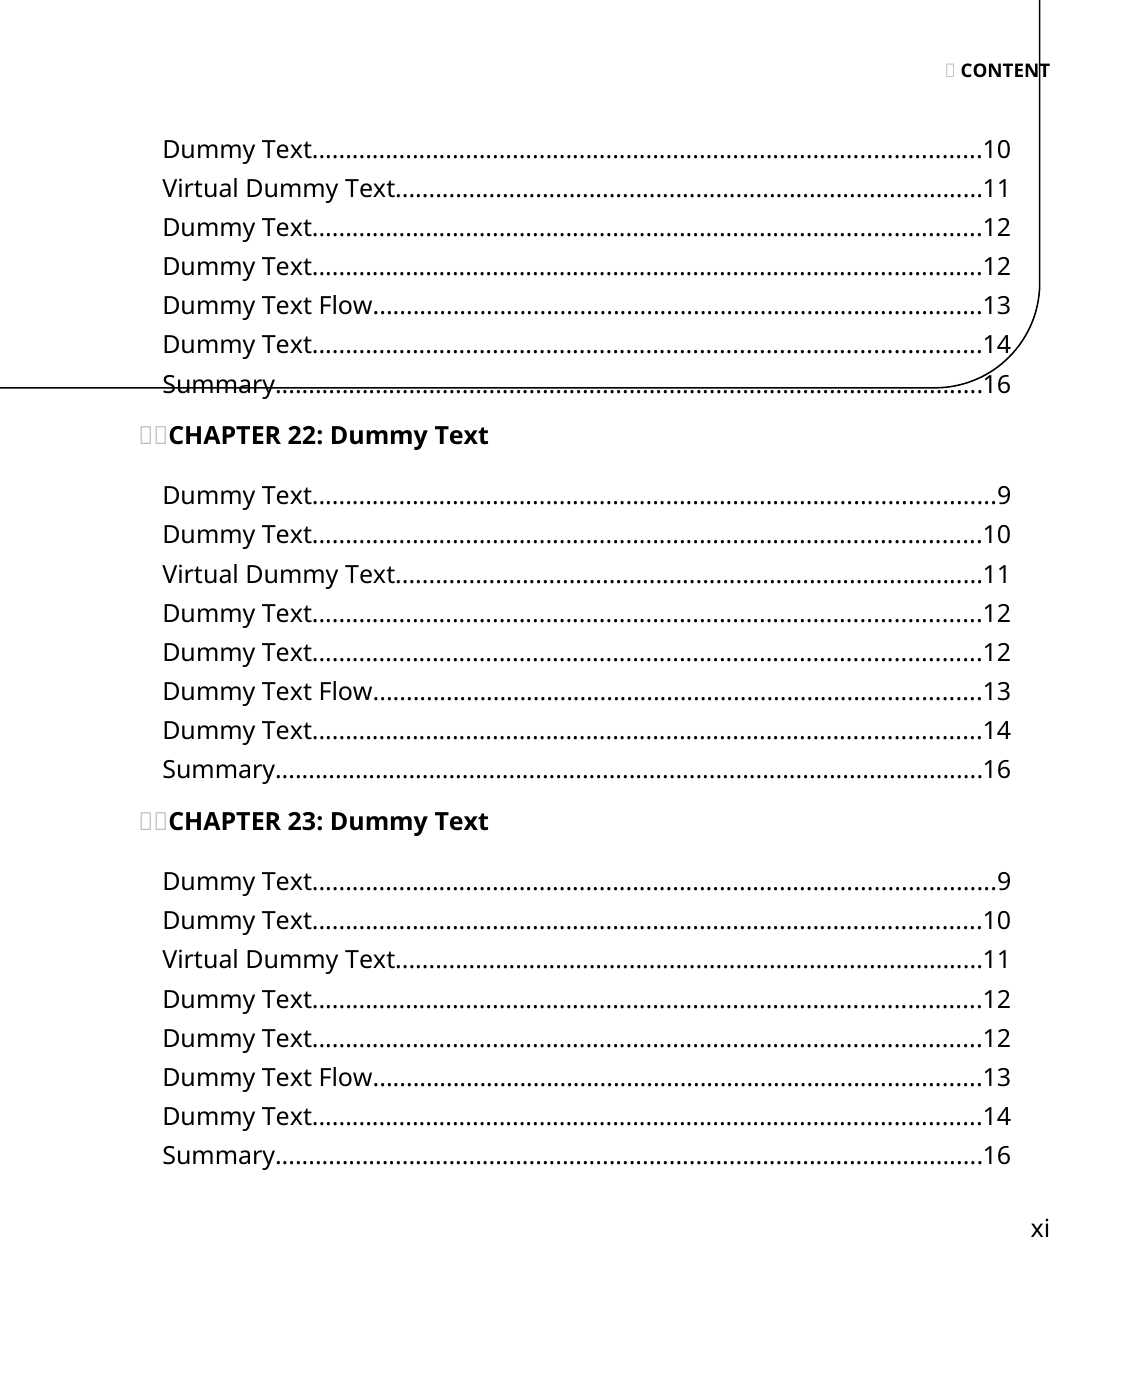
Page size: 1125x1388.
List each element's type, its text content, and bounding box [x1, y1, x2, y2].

text Virtual Dummy Text 11 [162, 556, 1050, 590]
text Dummy Text 12 [162, 249, 1050, 283]
text Dummy Text 10 [162, 903, 1050, 937]
text Summary 16 [162, 366, 1050, 400]
text Dummy Text 12 [162, 595, 1050, 629]
text Summary 16 [162, 1138, 1050, 1172]
text Dummy Text 12 [162, 209, 1050, 244]
text Virtual Dummy Text 11 [162, 170, 1050, 204]
text CHAPTER 23: Dummy Text 237 [138, 804, 1050, 838]
text Dummy Text 12 [162, 1020, 1050, 1054]
text Dummy Text 12 [162, 981, 1050, 1015]
text Dummy Text 9 [162, 478, 1050, 512]
text Virtual Dummy Text 11 [162, 942, 1050, 976]
text Dummy Text 14 [162, 327, 1050, 361]
text Dummy Text 14 [162, 713, 1050, 747]
text Summary 16 [162, 752, 1050, 786]
text Dummy Text Flow 13 [162, 1059, 1050, 1094]
text Dummy Text 14 [162, 1099, 1050, 1133]
text Dummy Text 9 [162, 864, 1050, 898]
text Dummy Text 12 [162, 634, 1050, 669]
text Dummy Text 10 [162, 131, 1050, 165]
text Dummy Text Flow 13 [162, 674, 1050, 708]
text Dummy Text Flow 13 [162, 288, 1050, 322]
text CHAPTER 22: Dummy Text 233 [138, 418, 1050, 452]
text Dummy Text 10 [162, 517, 1050, 551]
